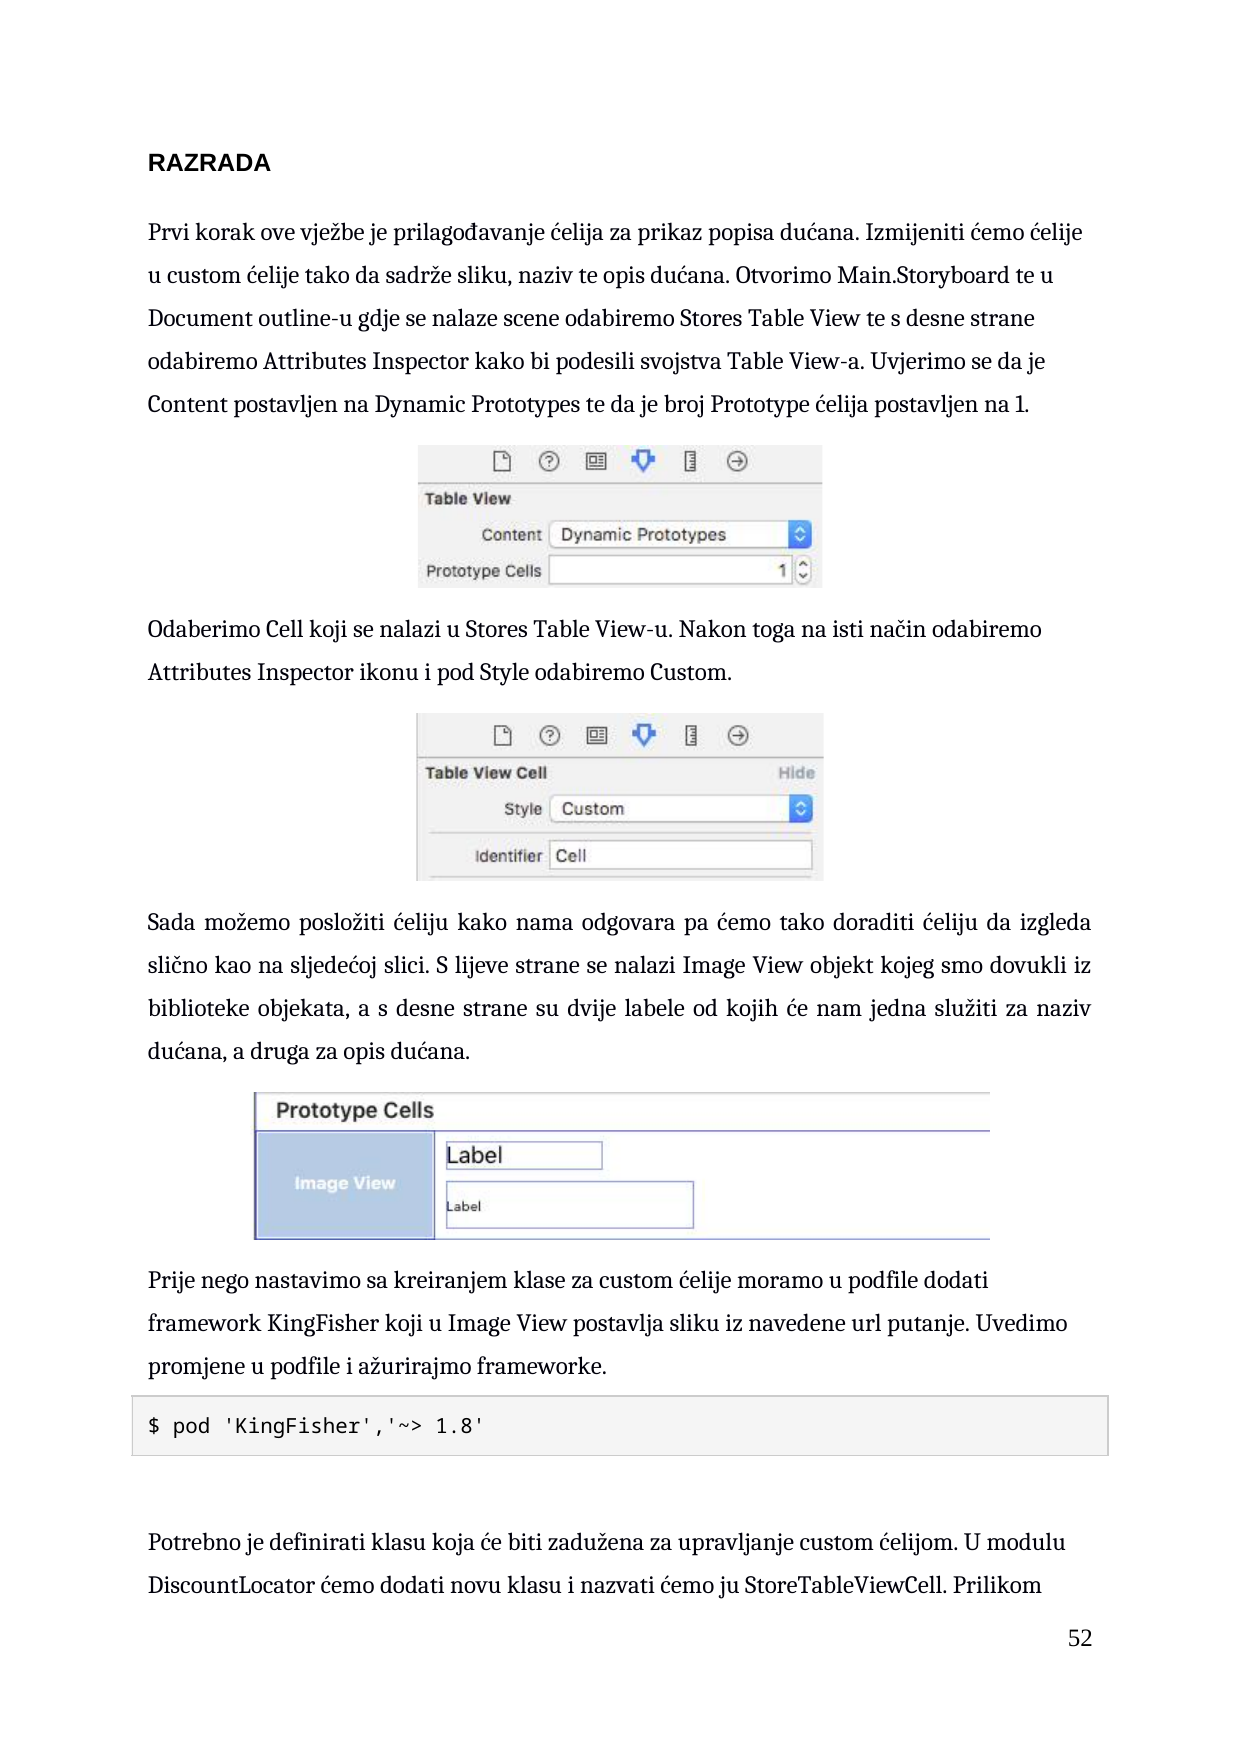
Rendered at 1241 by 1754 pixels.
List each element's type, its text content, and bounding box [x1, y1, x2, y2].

text Prvi korak ove vježbe je prilagođavanje ćelija za prikaz popisa dućana. Izmijeniti ćemo ćelije u custom ćelije tako da sadrže sliku, naziv te opis dućana. Otvorimo Main.Storyboard te u Document outline-u gdje se nalaze scene odabiremo Stores Table View te s desne strane odabiremo Attributes Inspector kako bi podesili svojstva Table View-a. Uvjerimo se da je Content postavljen na Dynamic Prototypes te da je broj Prototype ćelija postavljen na 1. [148, 218, 1093, 419]
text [148, 1527, 1093, 1599]
text Prije nego nastavimo sa kreiranjem klase za custom ćelije moramo u podfile dodati framework KingFisher koji u Image View postavlja sliku iz navedene url putanje. Uvedimo promjene u podfile i ažurirajmo frameworke. [148, 1266, 1093, 1381]
picture [416, 713, 824, 881]
picture [250, 1092, 990, 1240]
text RAZRADA [148, 148, 1093, 176]
text Sada možemo posložiti ćeliju kako nama odgovara pa ćemo tako doraditi ćeliju da izgleda slično kao na sljedećoj slici. S lijeve strane se nalazi Image View objekt kojeg smo dovukli iz biblioteke objekata, a s desne strane su dvije labele od kojih će nam jedna služiti za naziv dućana, a druga za opis dućana. [148, 907, 1093, 1066]
text $ pod 'KingFisher','~> 1.8' [133, 1397, 1107, 1455]
picture [417, 445, 823, 588]
text Odaberimo Cell koji se nalazi u Stores Table View-u. Nakon toga na isti način odabiremo Attributes Inspector ikonu i pod Style odabiremo Custom. [148, 615, 1093, 687]
